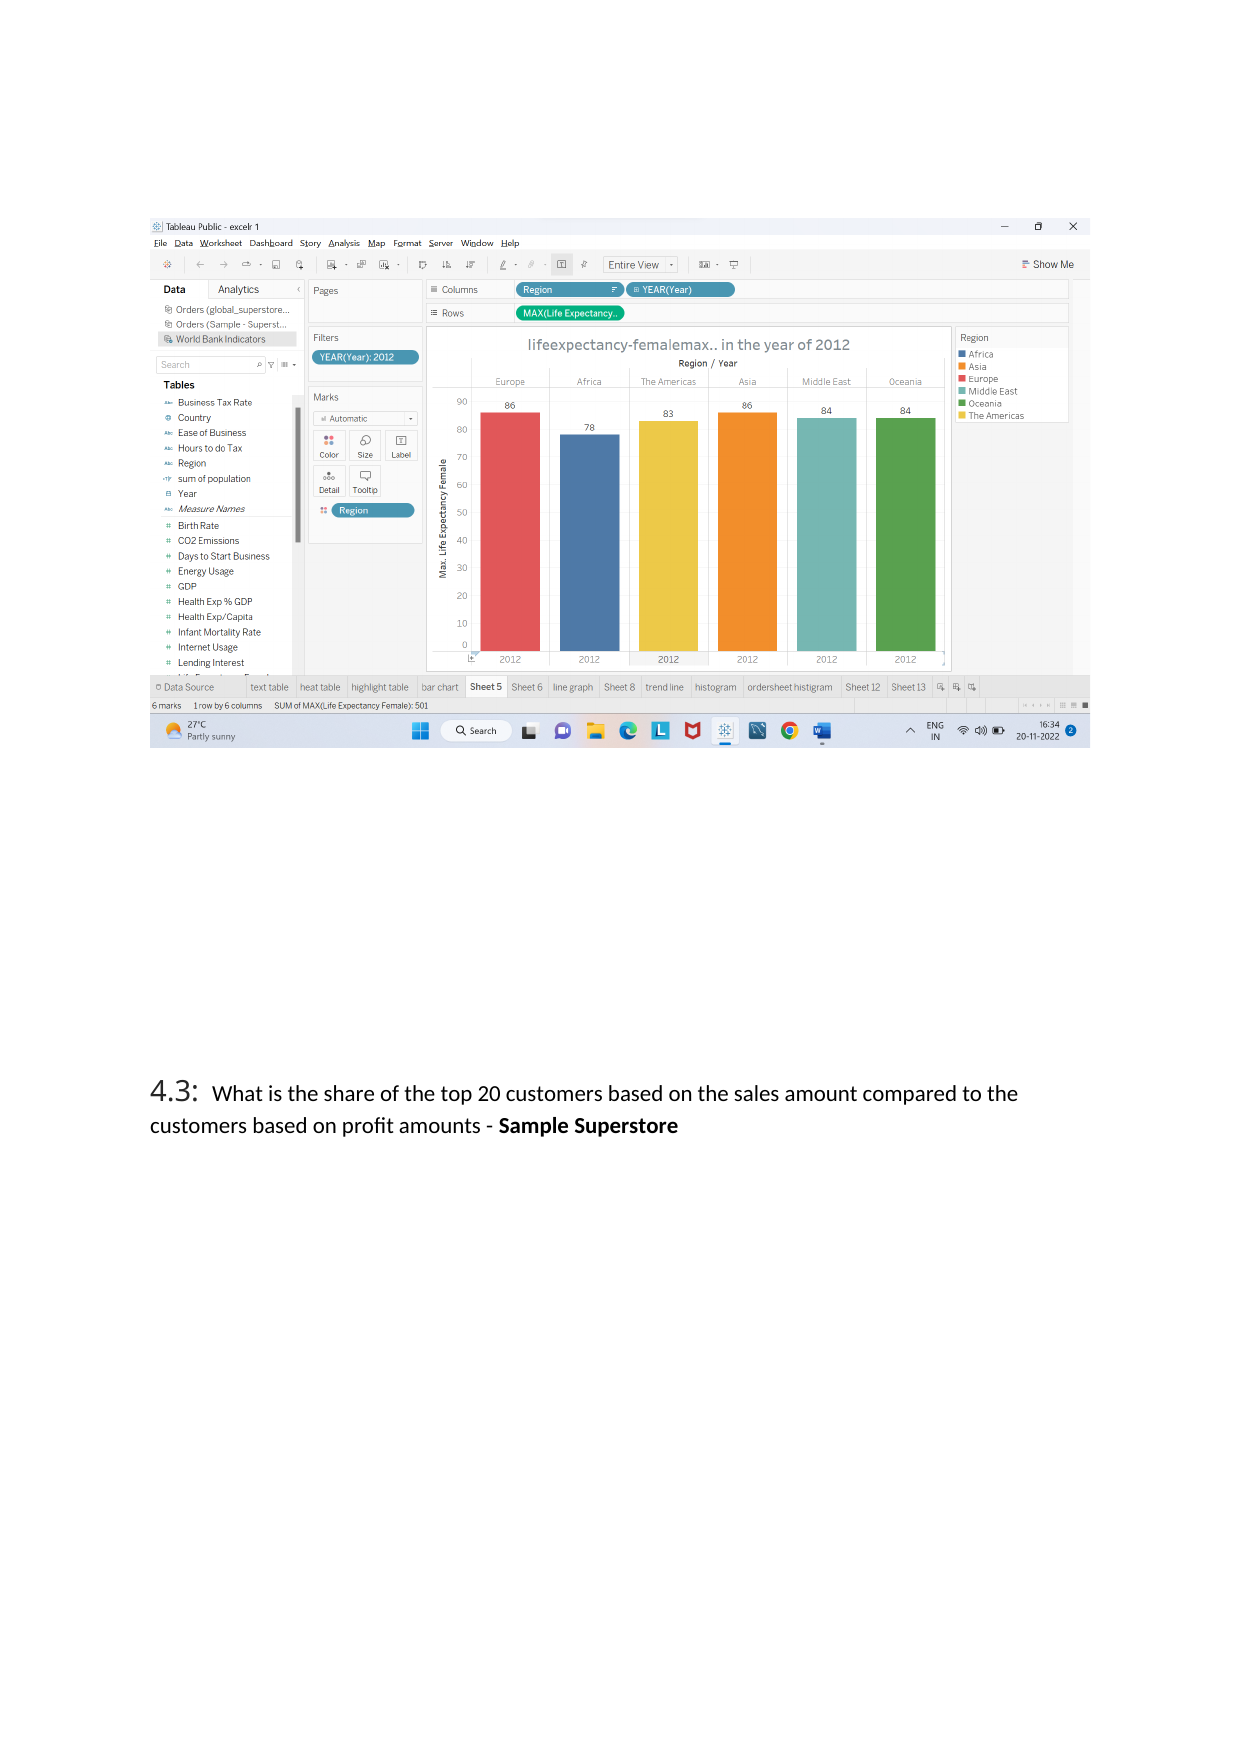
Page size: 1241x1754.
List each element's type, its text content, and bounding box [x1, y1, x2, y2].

picture [150, 218, 1091, 748]
text 4.3: What is the share of the top 20 customers based on the sales amount compared to the customers based on profit amounts - Sample Superstore [150, 1070, 1090, 1139]
